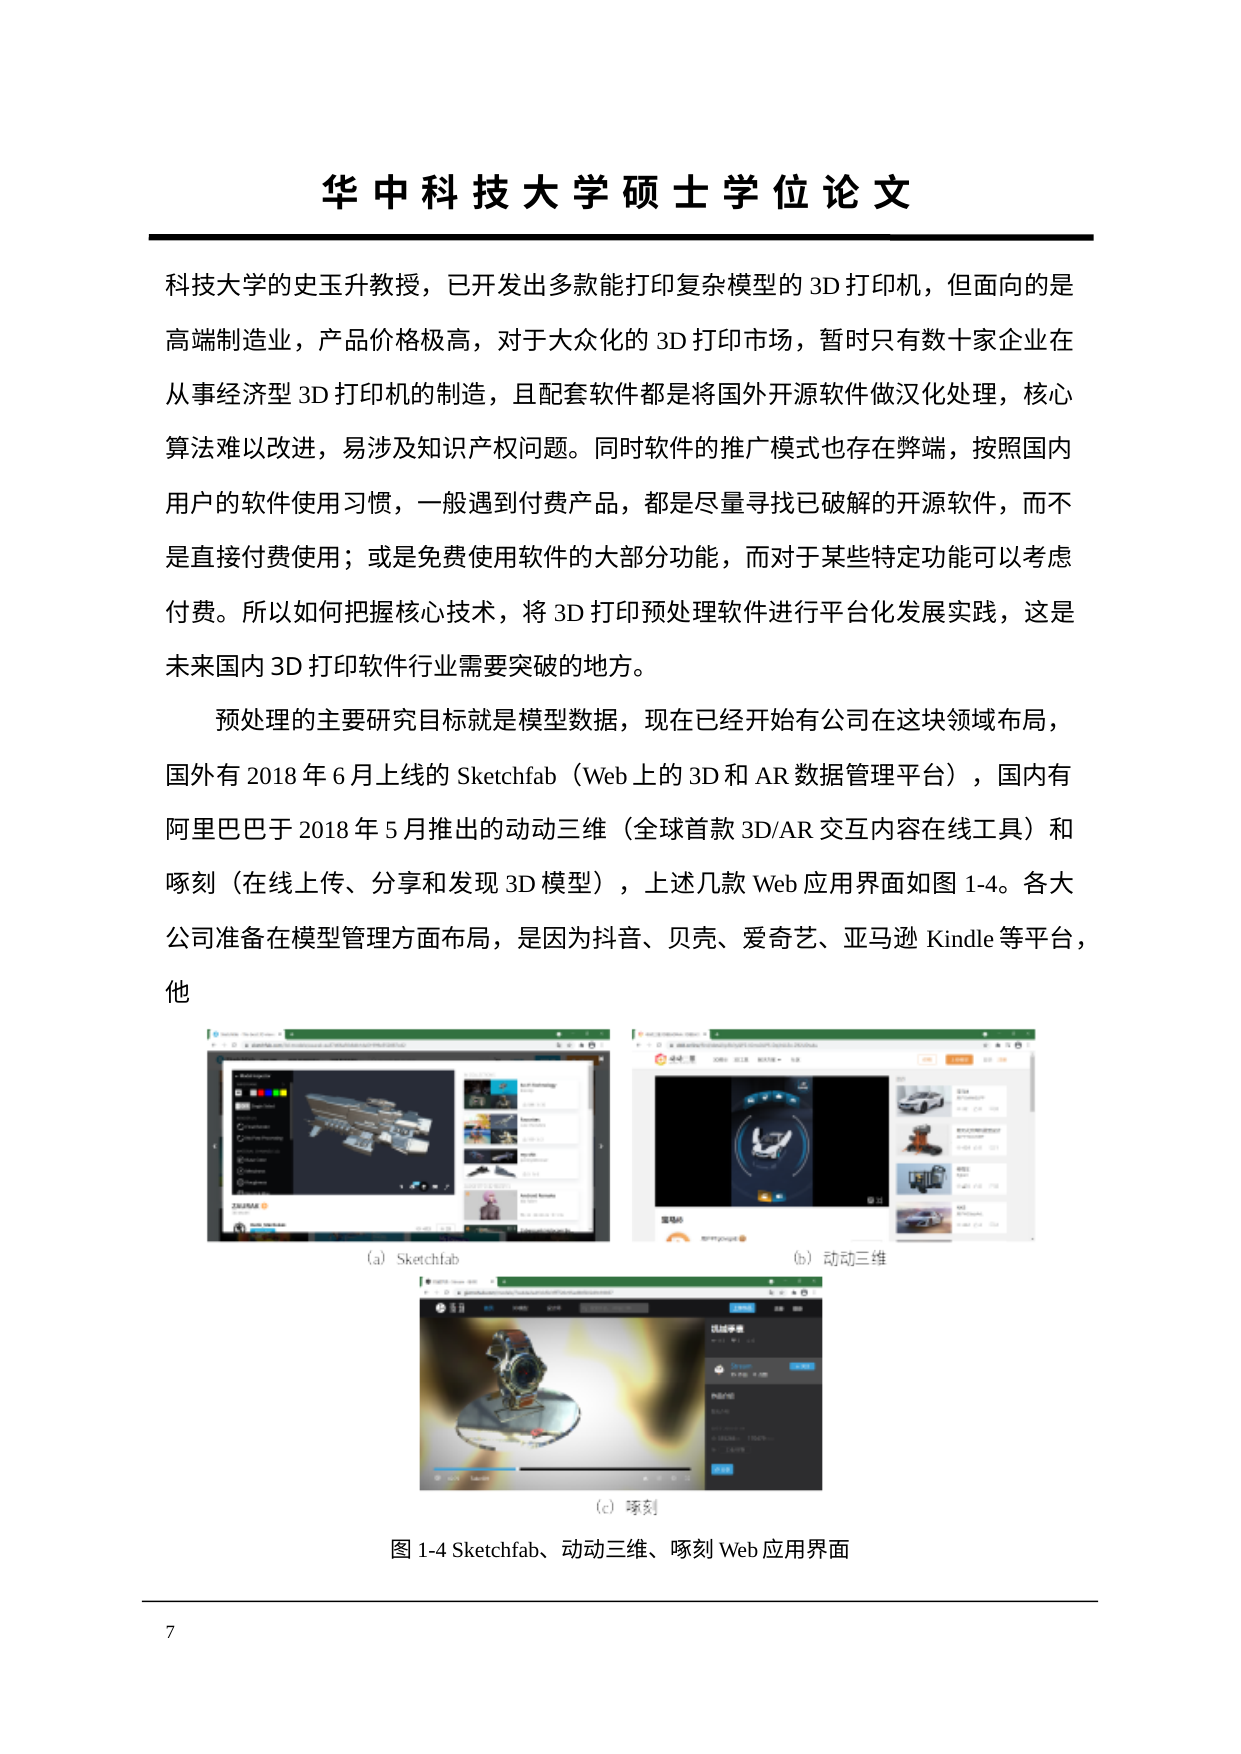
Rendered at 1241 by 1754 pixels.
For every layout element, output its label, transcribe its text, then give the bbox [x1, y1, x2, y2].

text 预处理的主要研究目标就是模型数据，现在已经开始有公司在这块领域布局，国外有2018年6月上线的Sketchfab（Web上的3D和AR数据管理平台），国内有阿里巴巴于2018年5月推出的动动三维（全球首款3D/AR交互内容在线工具）和啄刻（在线上传、分享和发现3D模型），上述几款Web应用界面如图 1-4。各大公司准备在模型管理方面布局，是因为抖音、贝壳、爱奇艺、亚马逊Kindle等平台，他 [165, 701, 1075, 1009]
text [165, 266, 1075, 683]
text 图 1-4 Sketchfab、动动三维、啄刻Web应用界面 [165, 1532, 1075, 1564]
